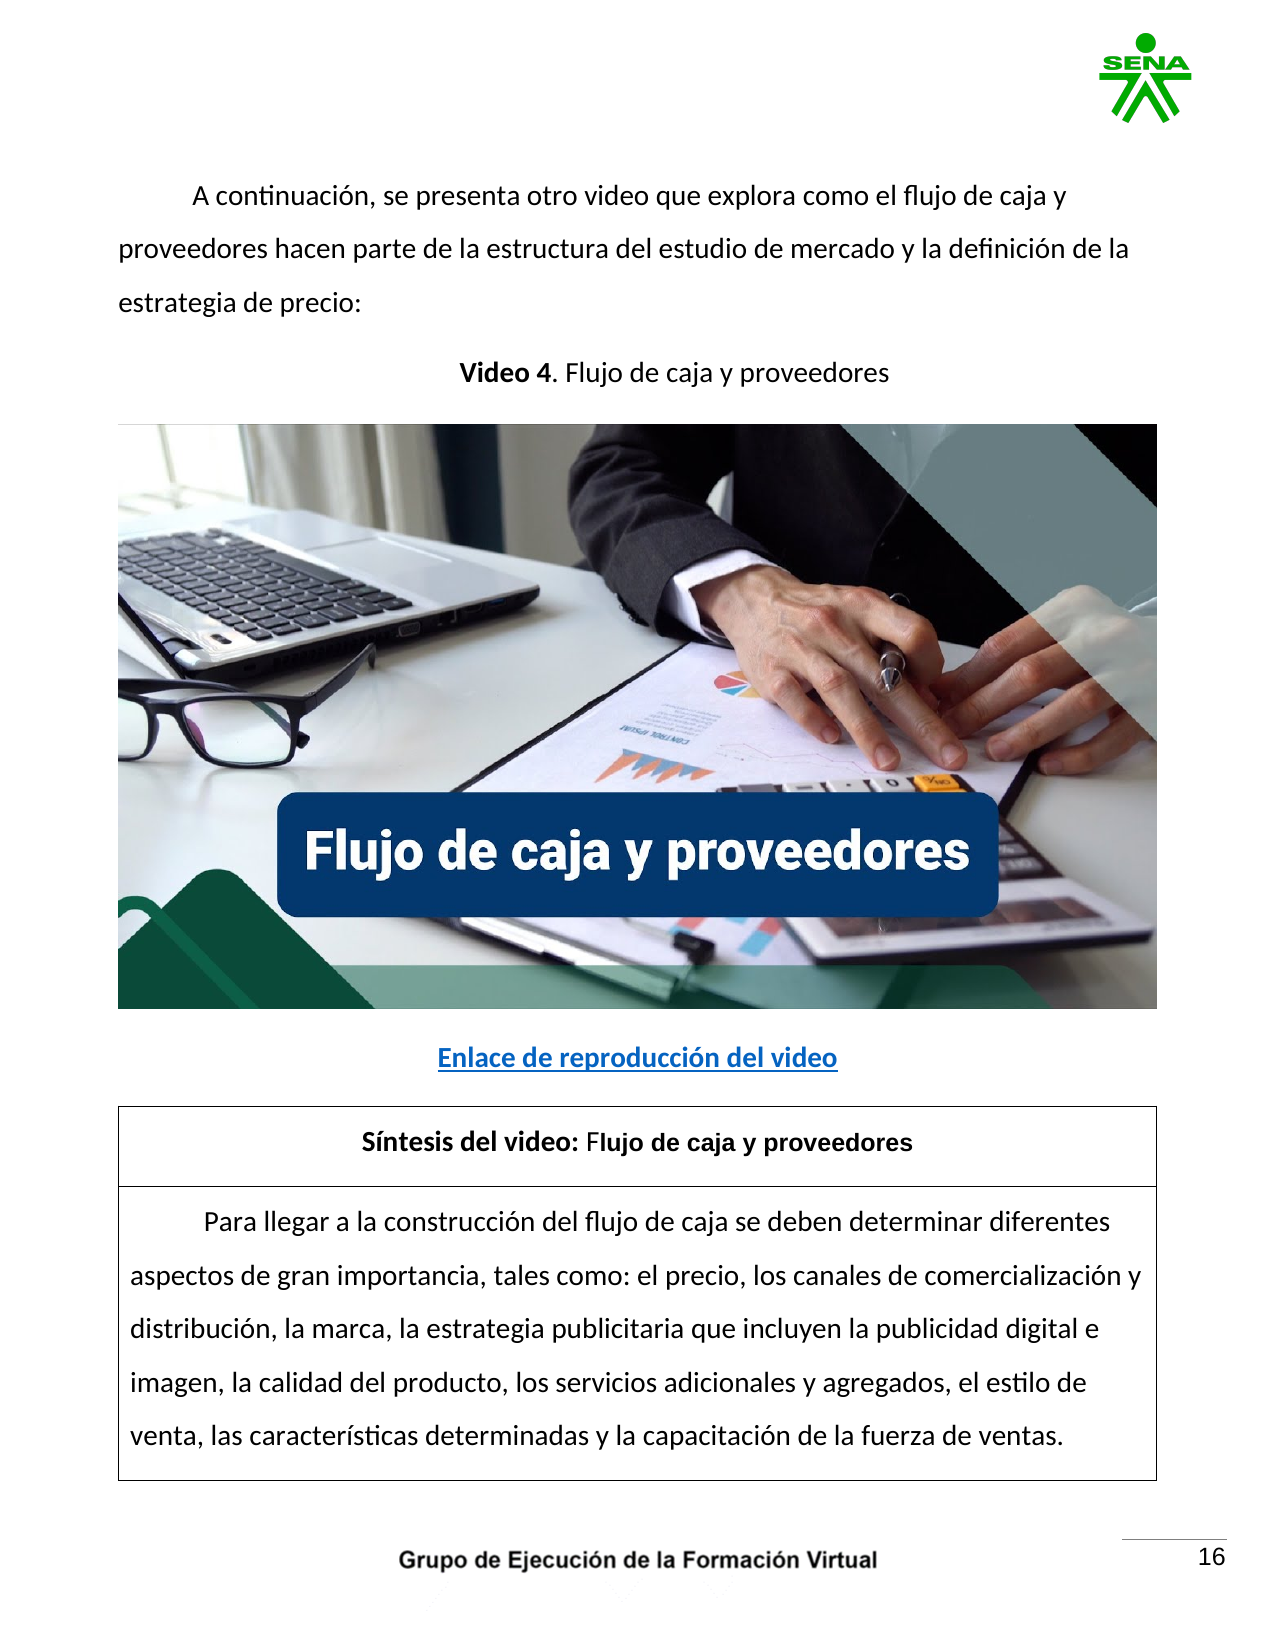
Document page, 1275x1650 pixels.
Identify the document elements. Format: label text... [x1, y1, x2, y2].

text Enlace de reproducción del video [118, 1039, 1157, 1075]
picture [118, 424, 1157, 1009]
picture [0, 1500, 1275, 1611]
text A continuación, se presenta otro video que explora como el flujo de caja y proveedores hacen parte de la estructura del estudio de mercado y la definición de la estrategia de precio: [118, 177, 1157, 320]
text Video 4. Flujo de caja y proveedores [118, 354, 1157, 390]
table_header Síntesis del video: Flujo de caja y proveedores [119, 1107, 1156, 1186]
picture [1099, 33, 1192, 123]
